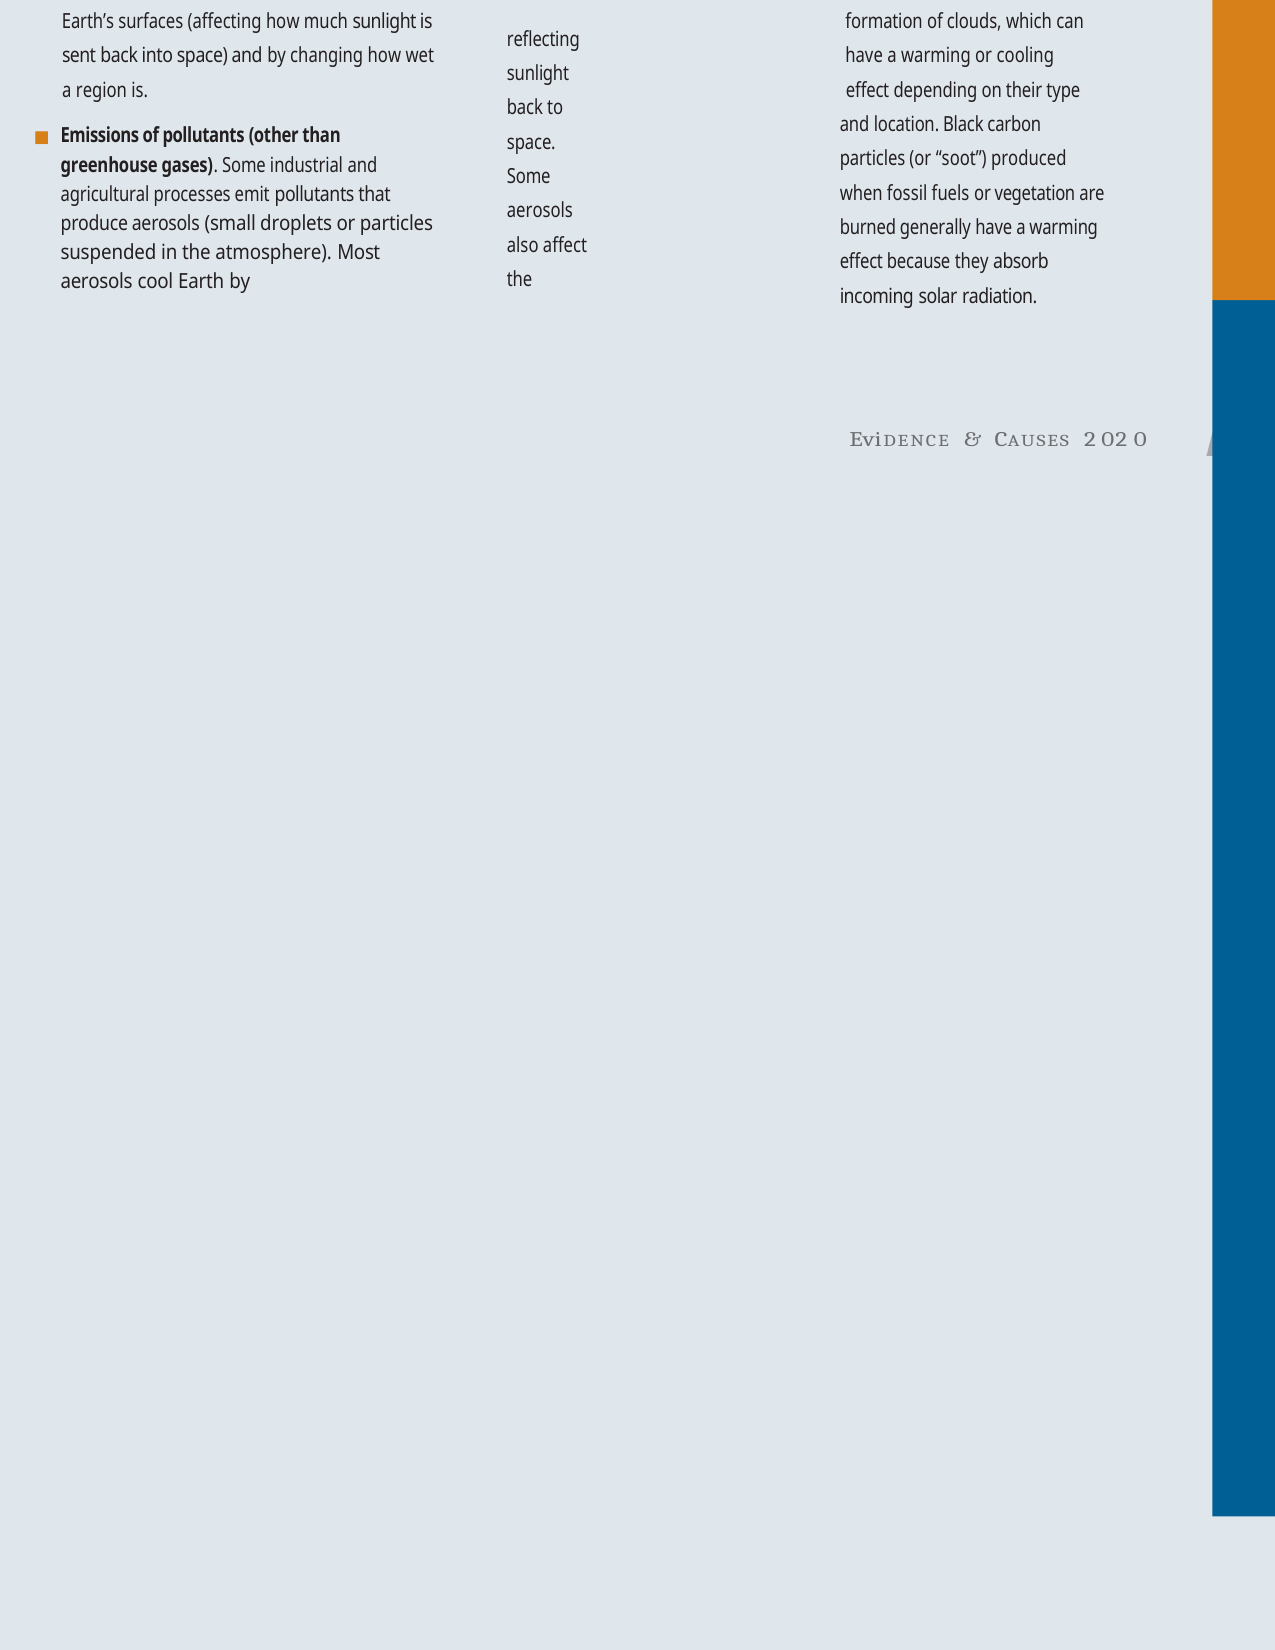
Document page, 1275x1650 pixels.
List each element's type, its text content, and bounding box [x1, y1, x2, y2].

list Emissions of pollutants (other than greenhouse gases). Some industrial and agricultural processes emit pollutants that produce aerosols (small droplets or particles suspended in the atmosphere). Most aerosols cool Earth by [34, 119, 435, 294]
text reflecting sunlight back to space. Some aerosols also affect the formation of clouds, which can have a warming or cooling [845, 6, 1085, 69]
text effect depending on their type and location. Black carbon particles (or “soot”) produced when fossil fuels or vegetation are burned generally have a warming effect because they absorb incoming solar radiation. [839, 75, 1111, 309]
text reflecting sunlight back to space. Some aerosols also affect the formation of clouds, which can have a warming or cooling [507, 24, 594, 293]
text Evidence & Causes 2 02 0 B7 [849, 406, 1212, 467]
text Earth’s surfaces (affecting how much sunlight is sent back into space) and by changing how wet a region is. [62, 6, 446, 103]
